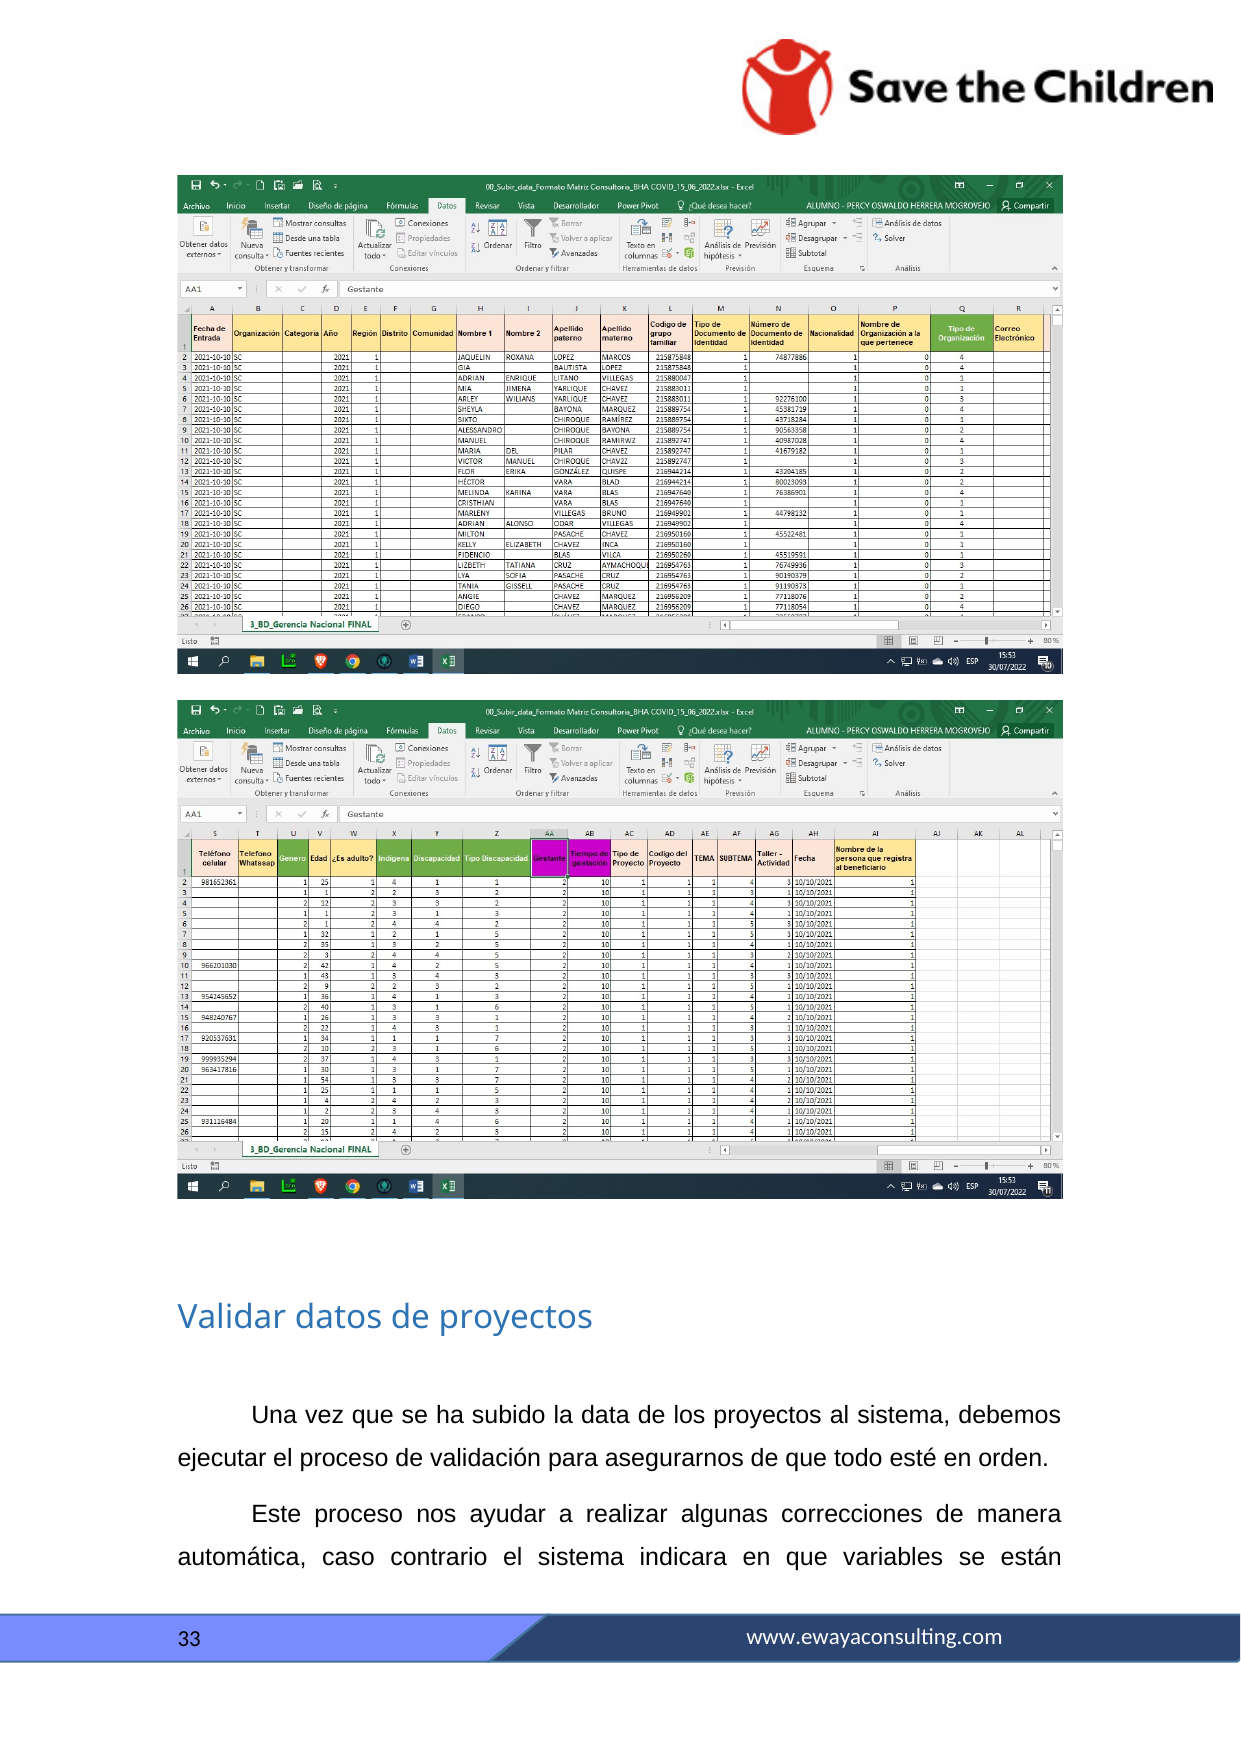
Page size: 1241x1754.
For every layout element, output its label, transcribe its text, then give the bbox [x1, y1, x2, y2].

text Una vez que se ha subido la data de los proyectos al sistema, debemos ejecutar el proceso de validación para asegurarnos de que todo esté en orden. [177, 1400, 1063, 1472]
picture [177, 175, 1063, 674]
picture [177, 700, 1063, 1199]
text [177, 1498, 1063, 1570]
picture [742, 39, 1213, 135]
subtitle Validar datos de proyectos [177, 1293, 1063, 1338]
